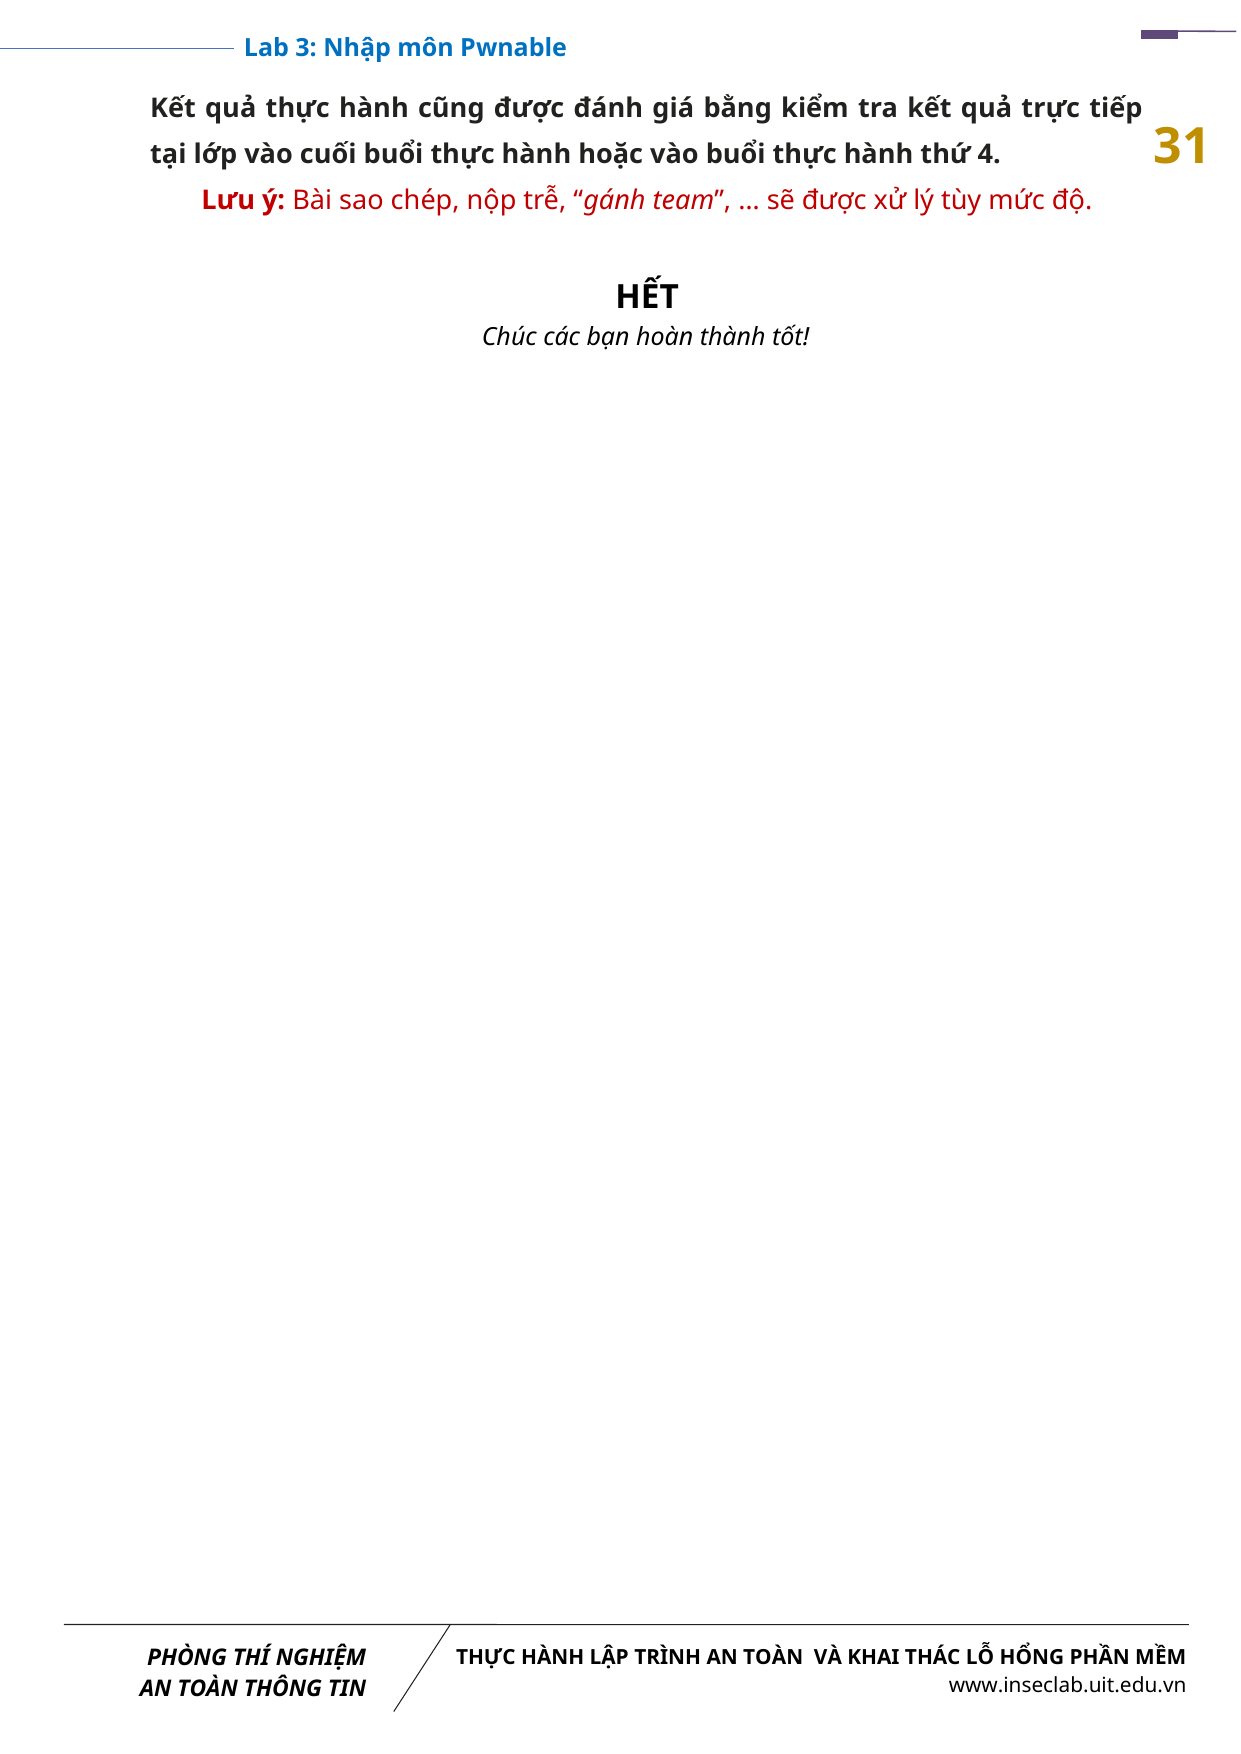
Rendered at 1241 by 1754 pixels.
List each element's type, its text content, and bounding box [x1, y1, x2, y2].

text Kết quả thực hành cũng được đánh giá bằng kiểm tra kết quả trực tiếp tại lớp vào cuối buổi thực hành hoặc vào buổi thực hành thứ 4. [150, 89, 1144, 172]
text HẾT [150, 273, 1144, 318]
text Chúc các bạn hoàn thành tốt! [150, 318, 1144, 352]
text Lưu ý: Bài sao chép, nộp trễ, “gánh team”, … sẽ được xử lý tùy mức độ. [150, 181, 1144, 218]
